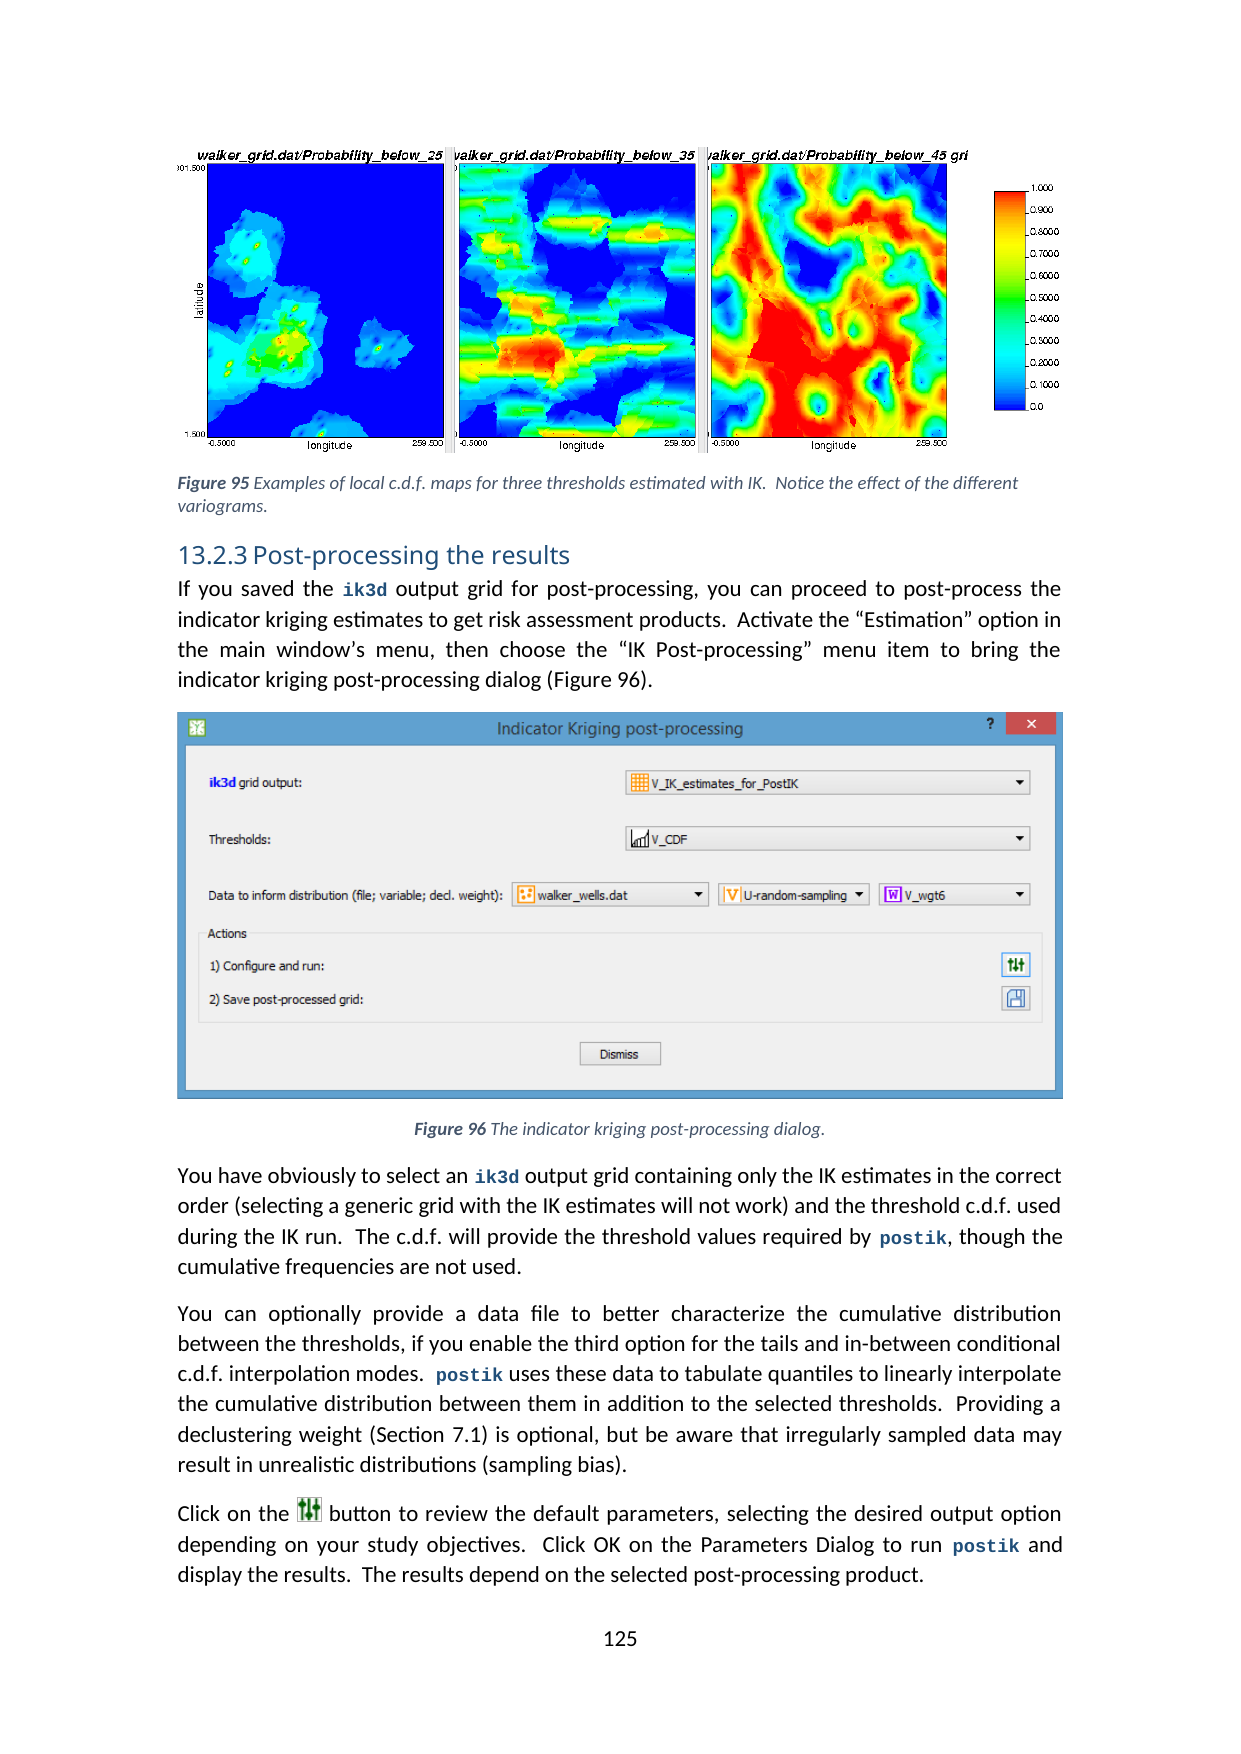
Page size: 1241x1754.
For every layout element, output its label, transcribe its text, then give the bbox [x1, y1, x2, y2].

text Click on the button to review the default parameters, selecting the desired output option depending on your study objectives. Click OK on the Parameters Dialog to run postik and display the results. The results depend on the selected post-processing product. [177, 1497, 1063, 1588]
text If you saved the ik3d output grid for post-processing, you can proceed to post-process the indicator kriging estimates to get risk assessment products. Activate the “Estimation” option in the main window’s menu, then choose the “IK Post-processing” menu item to bring the indicator kriging post-processing dialog (Figure 96). [177, 574, 1063, 693]
text Figure 96 The indicator kriging post-processing dialog. [177, 1118, 1063, 1141]
subtitle Post-processing the results [177, 538, 1063, 572]
text You have obviously to select an ik3d output grid containing only the IK estimates in the correct order (selecting a generic grid with the IK estimates will not work) and the threshold c.d.f. used during the IK run. The c.d.f. will provide the threshold values required by postik, though the cumulative frequencies are not used. [177, 1161, 1063, 1280]
text Figure 95 Examples of local c.d.f. maps for three thresholds estimated with IK. Notice the effect of the different variograms. [177, 471, 1063, 517]
picture [177, 712, 1063, 1099]
text You can optionally provide a data file to better characterize the cumulative distribution between the thresholds, if you enable the third option for the tails and in-between conditional c.d.f. interpolation modes. postik uses these data to tabulate quantiles to linearly interpolate the cumulative distribution between them in addition to the selected thresholds. Providing a declustering weight (Section 7.1) is optional, but be aware that irregularly sampled data may result in unrealistic distributions (sampling bias). [177, 1299, 1063, 1478]
picture [177, 147, 1062, 453]
picture [298, 1498, 321, 1521]
